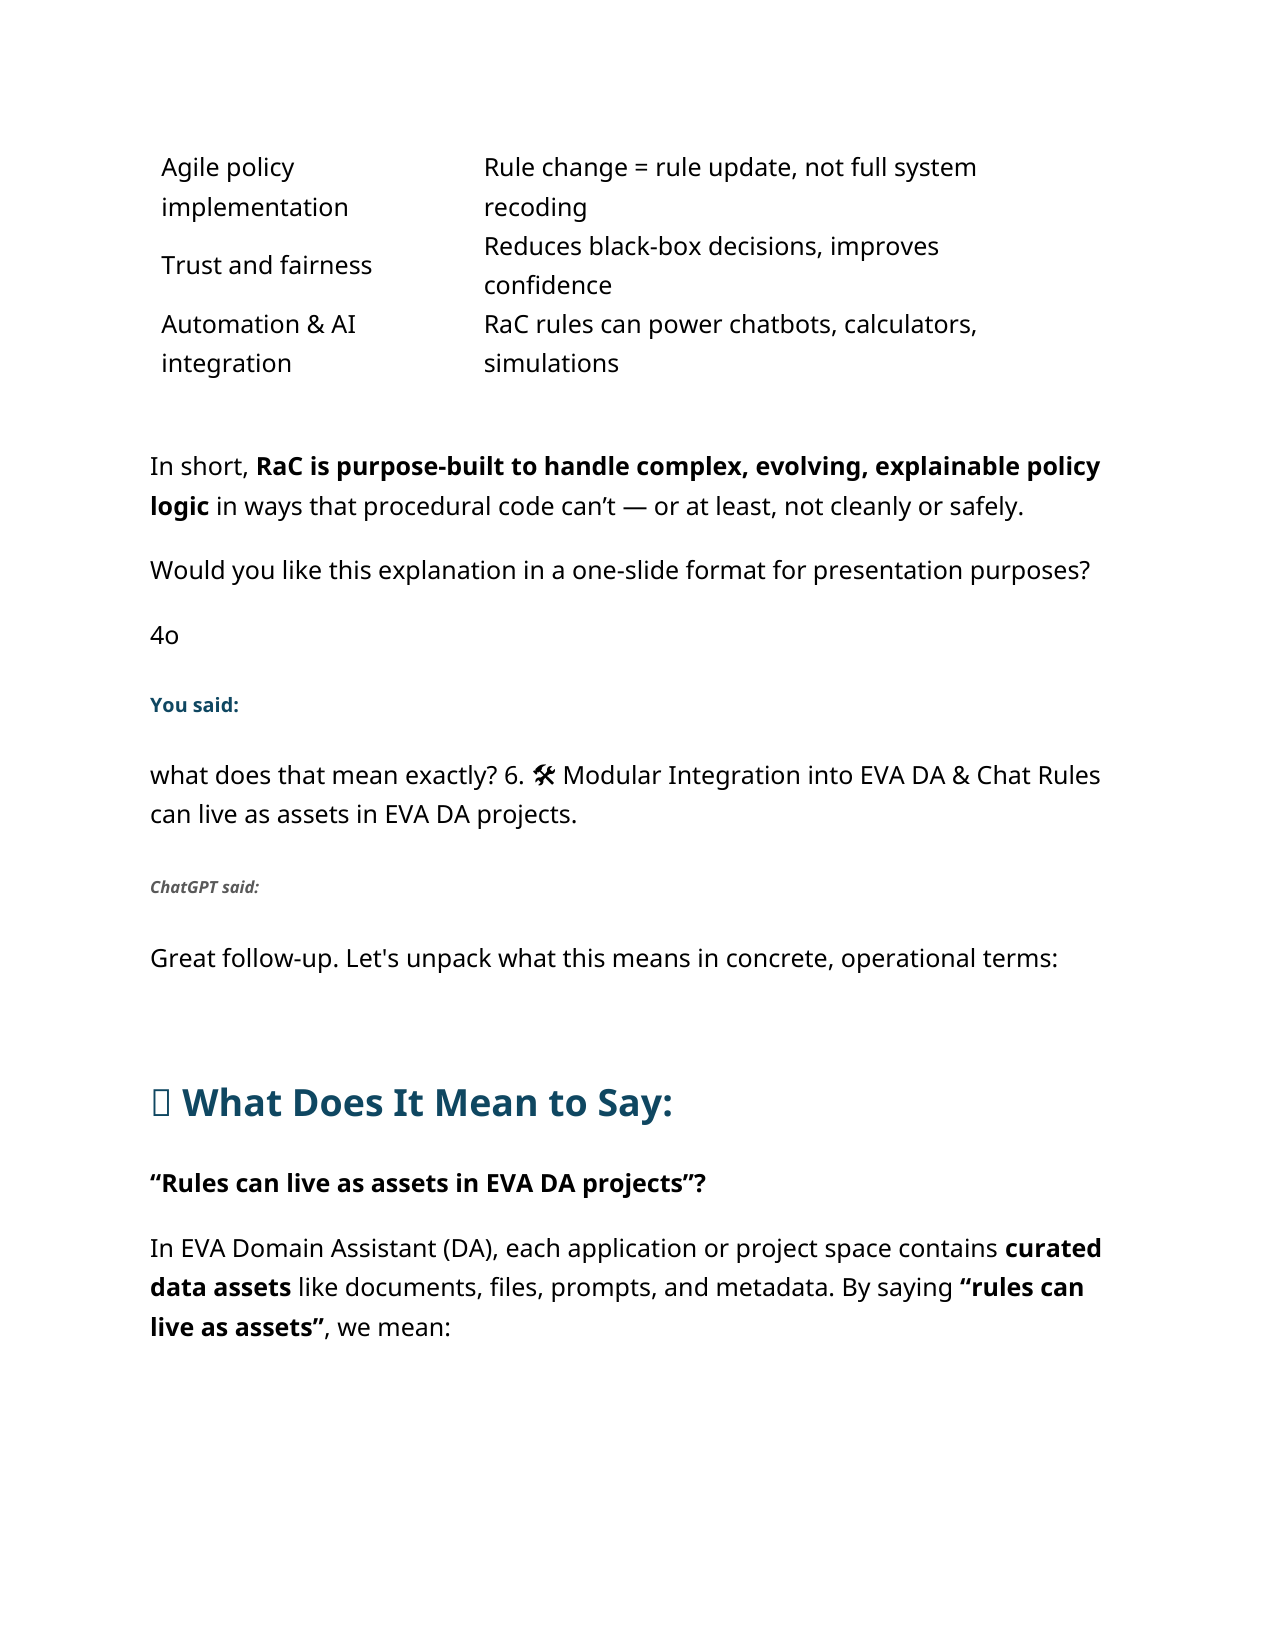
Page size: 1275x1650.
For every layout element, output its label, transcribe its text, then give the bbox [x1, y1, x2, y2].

table_cell Rule change = rule update, not full system recoding [472, 150, 1051, 228]
text 4o [150, 617, 1125, 651]
table_cell Automation & AI integration [150, 306, 472, 384]
text “Rules can live as assets in EVA DA projects”? [150, 1166, 1125, 1200]
table_cell Agile policy implementation [150, 150, 472, 228]
text Would you like this explanation in a one-slide format for presentation purposes? [150, 553, 1125, 587]
text In short, RaC is purpose-built to handle complex, evolving, explainable policy logic in ways that procedural code can’t — or at least, not cleanly or safely. [150, 449, 1125, 522]
subtitle You said: [150, 691, 1125, 718]
table_cell Trust and fairness [150, 228, 472, 306]
text Great follow-up. Let's unpack what this means in concrete, operational terms: [150, 941, 1125, 975]
text In EVA Domain Assistant (DA), each application or project space contains curated data assets like documents, files, prompts, and metadata. By saying “rules can live as assets”, we mean: [150, 1231, 1125, 1344]
text what does that mean exactly? 6. 🛠️ Modular Integration into EVA DA & Chat Rules can live as assets in EVA DA projects. [150, 757, 1125, 831]
table_cell RaC rules can power chatbots, calculators, simulations [472, 306, 1051, 384]
subtitle 🔧 What Does It Mean to Say: [150, 1076, 1125, 1127]
subtitle ChatGPT said: [150, 875, 1125, 898]
table_cell Reduces black-box decisions, improves confidence [472, 228, 1051, 306]
